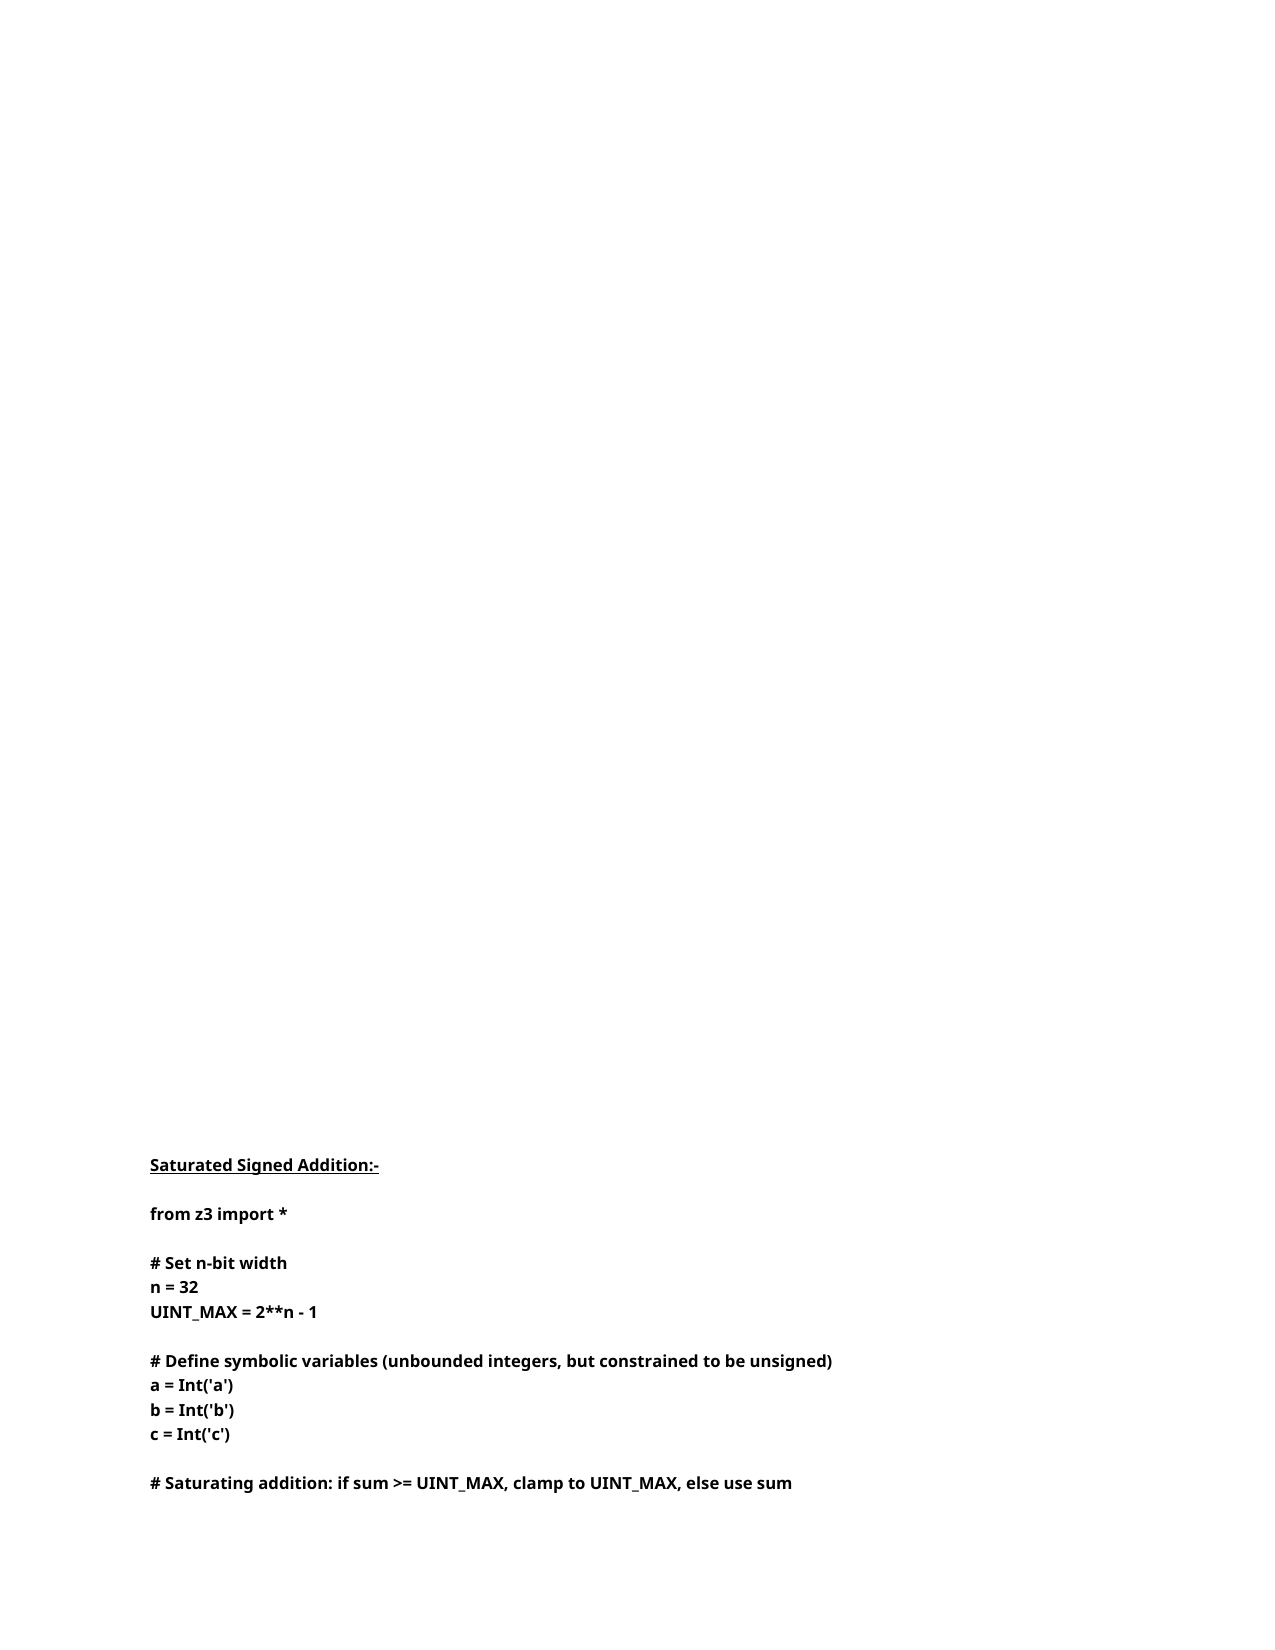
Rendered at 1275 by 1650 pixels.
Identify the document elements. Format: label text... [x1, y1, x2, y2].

text Saturated Signed Addition:- [150, 1154, 1125, 1176]
text UINT_MAX = 2**n - 1 [150, 1301, 1125, 1323]
text # Define symbolic variables (unbounded integers, but constrained to be unsigned) [150, 1349, 1125, 1372]
text b = Int('b') [150, 1398, 1125, 1421]
text n = 32 [150, 1276, 1125, 1299]
text a = Int('a') [150, 1374, 1125, 1397]
text # Saturating addition: if sum >= UINT_MAX, clamp to UINT_MAX, else use sum [150, 1472, 1125, 1494]
text c = Int('c') [150, 1423, 1125, 1446]
text # Set n-bit width [150, 1252, 1125, 1274]
text from z3 import * [150, 1203, 1125, 1225]
